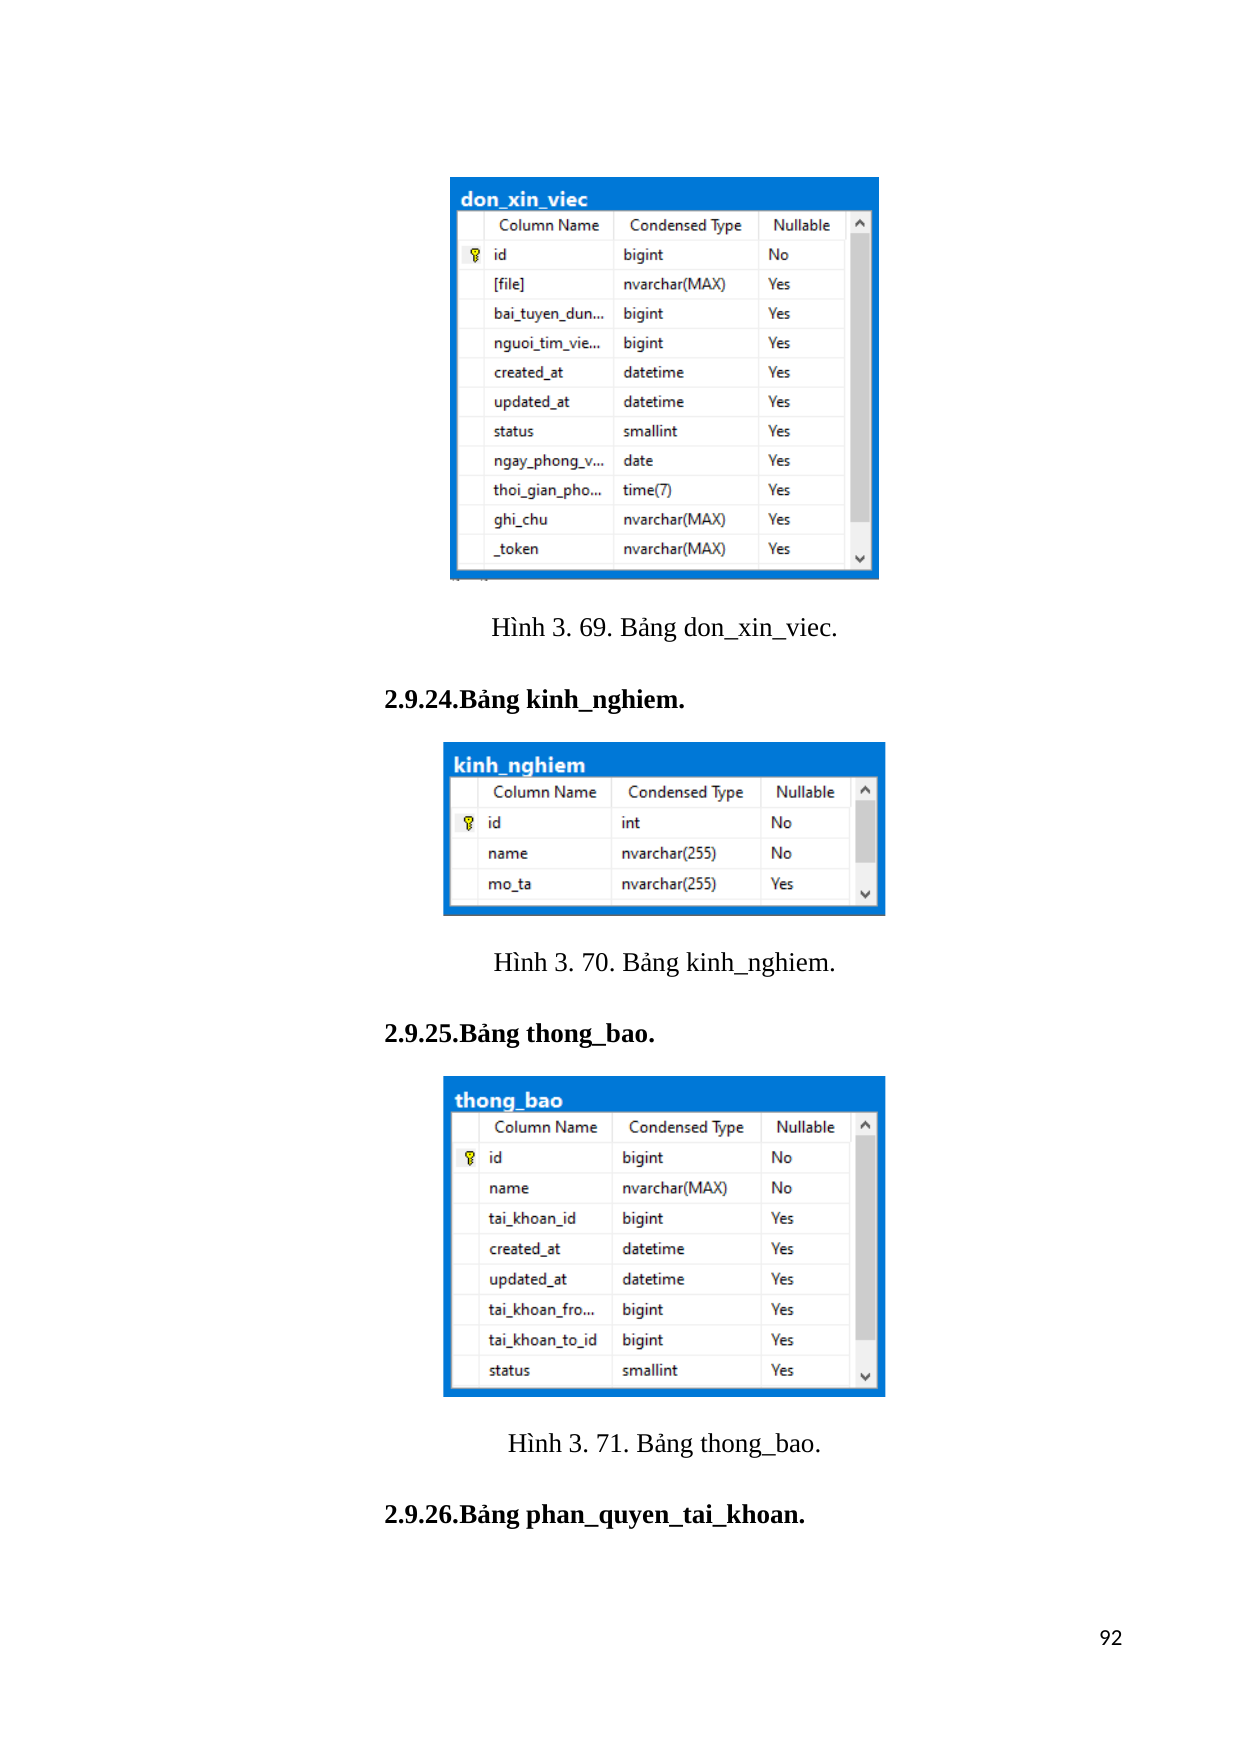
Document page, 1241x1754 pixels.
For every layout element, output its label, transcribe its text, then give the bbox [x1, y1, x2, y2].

picture [443, 742, 886, 916]
text Hình 3. 70. Bảng kinh_nghiem. [207, 946, 1122, 977]
text Bảng kinh_nghiem. [384, 683, 1122, 714]
text Bảng thong_bao. [384, 1017, 1122, 1048]
text Hình 3. 71. Bảng thong_bao. [207, 1427, 1122, 1458]
text Bảng phan_quyen_tai_khoan. [384, 1499, 1122, 1530]
text Hình 3. 69. Bảng don_xin_viec. [207, 611, 1122, 642]
picture [450, 177, 879, 581]
picture [443, 1076, 886, 1397]
